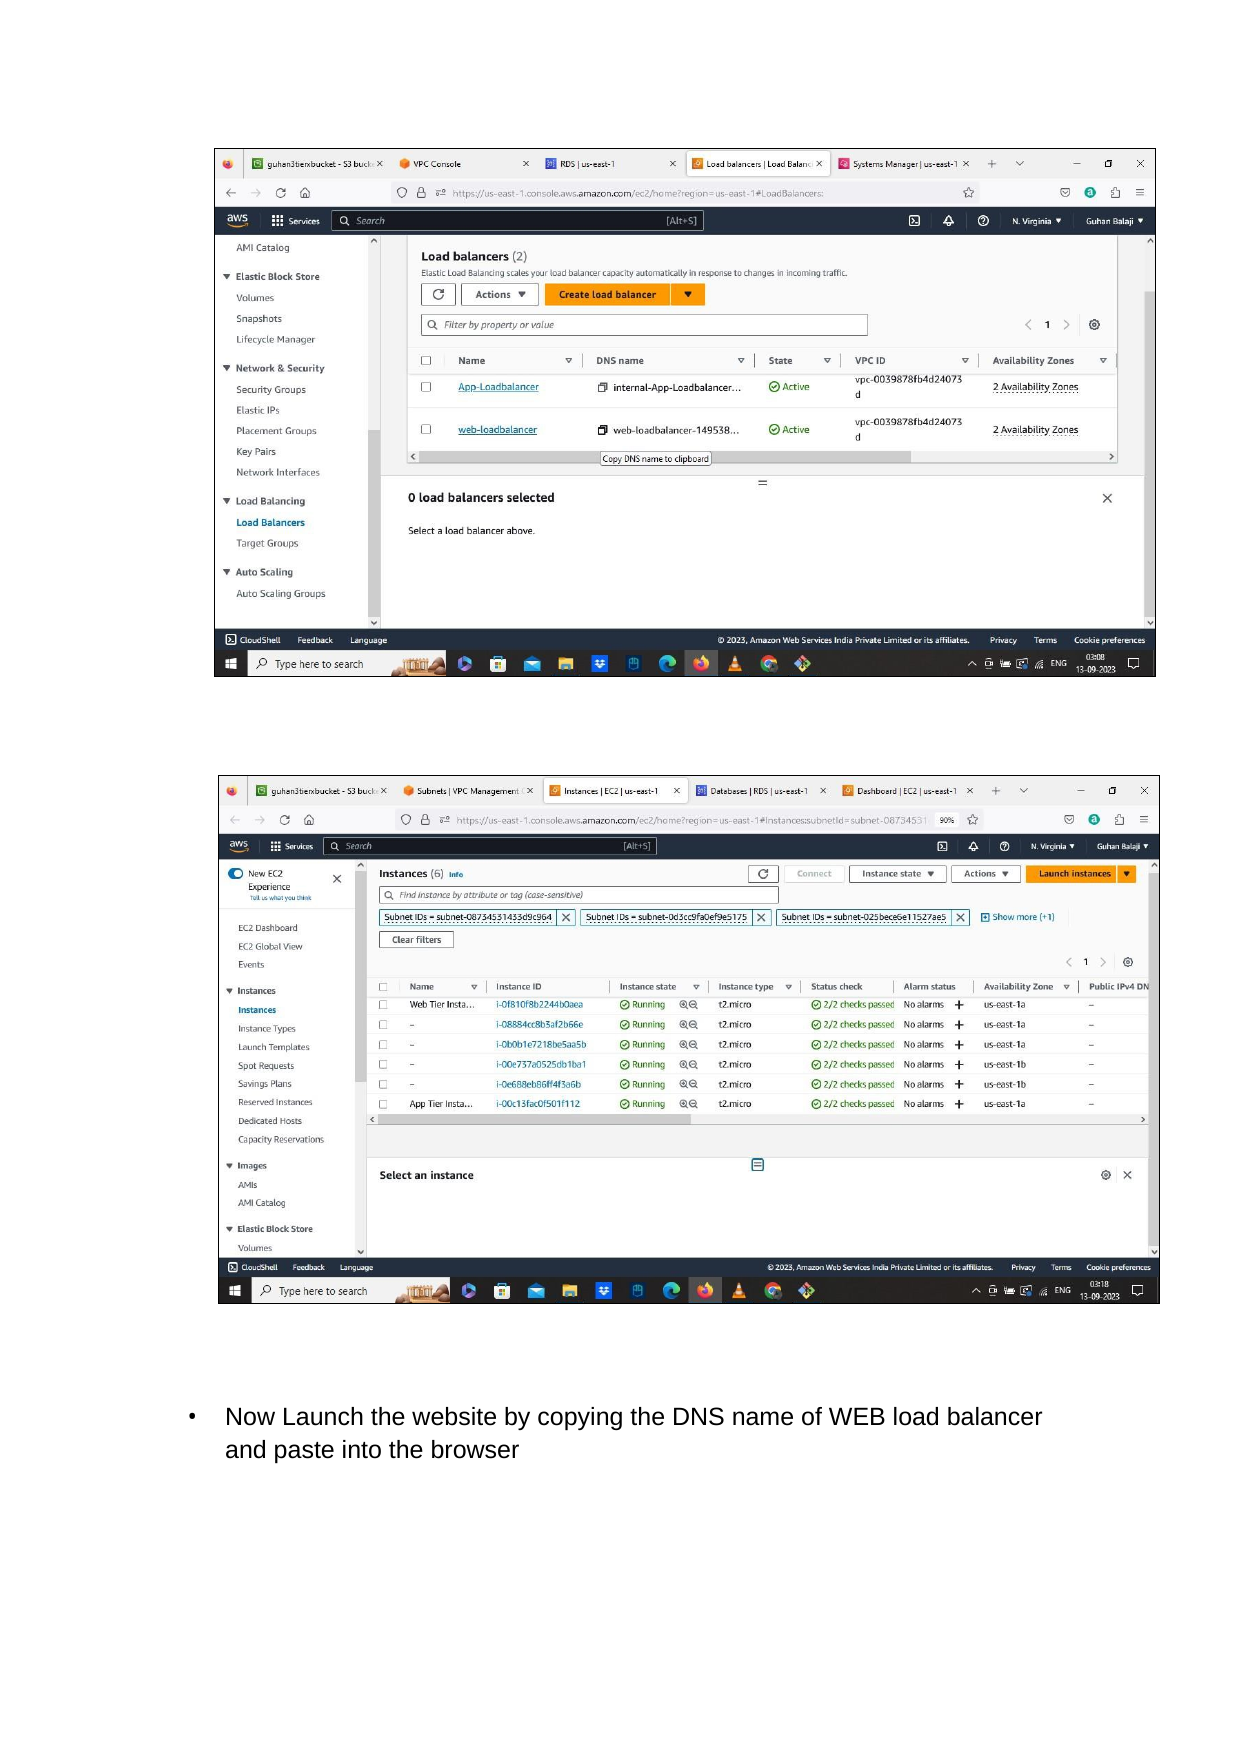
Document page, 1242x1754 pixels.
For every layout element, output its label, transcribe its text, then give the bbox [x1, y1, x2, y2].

text • Now Launch the website by copying the DNS name of WEB load balancer and paste into the browser [187, 1399, 1049, 1463]
picture [215, 149, 1155, 676]
picture [219, 776, 1159, 1303]
